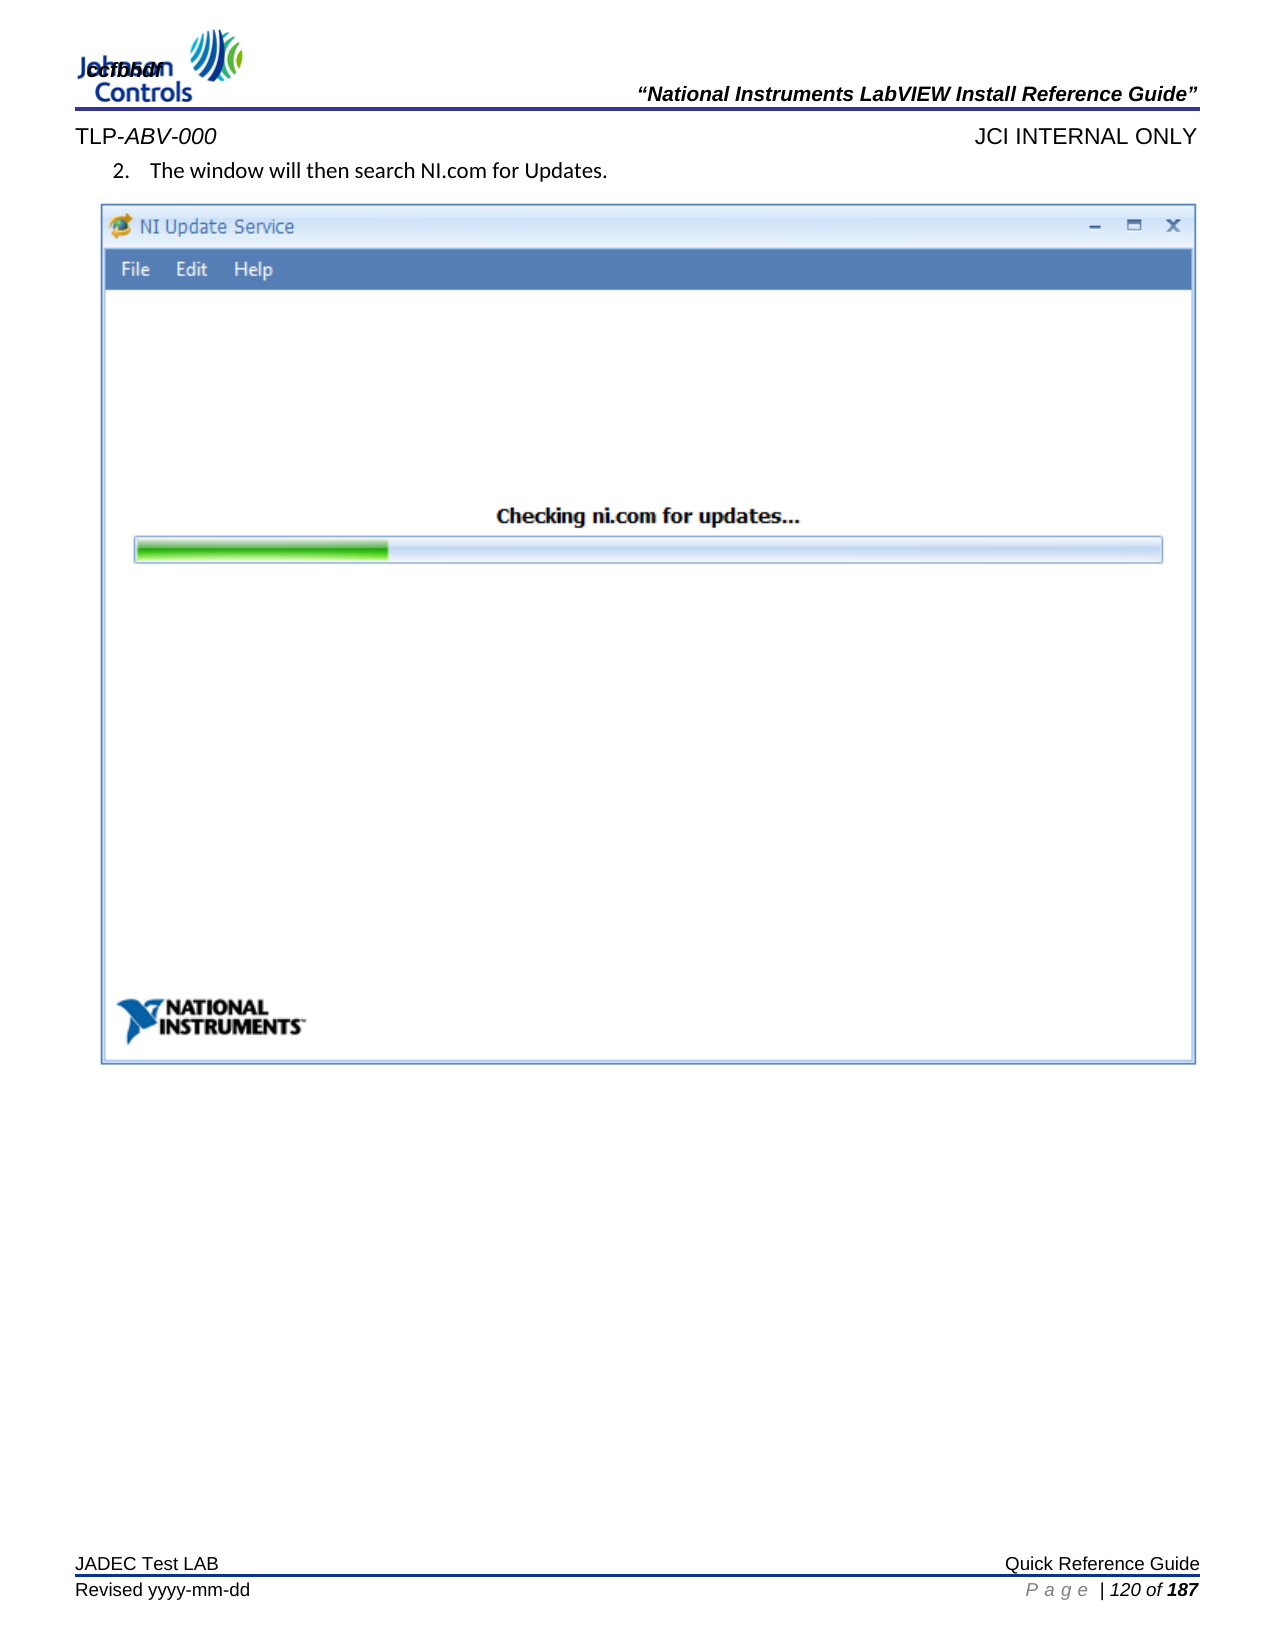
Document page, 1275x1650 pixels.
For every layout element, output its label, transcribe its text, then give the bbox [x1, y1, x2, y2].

list The window will then search NI.com for Updates. [112, 156, 1200, 184]
picture [76, 26, 246, 105]
picture [98, 201, 1200, 1068]
